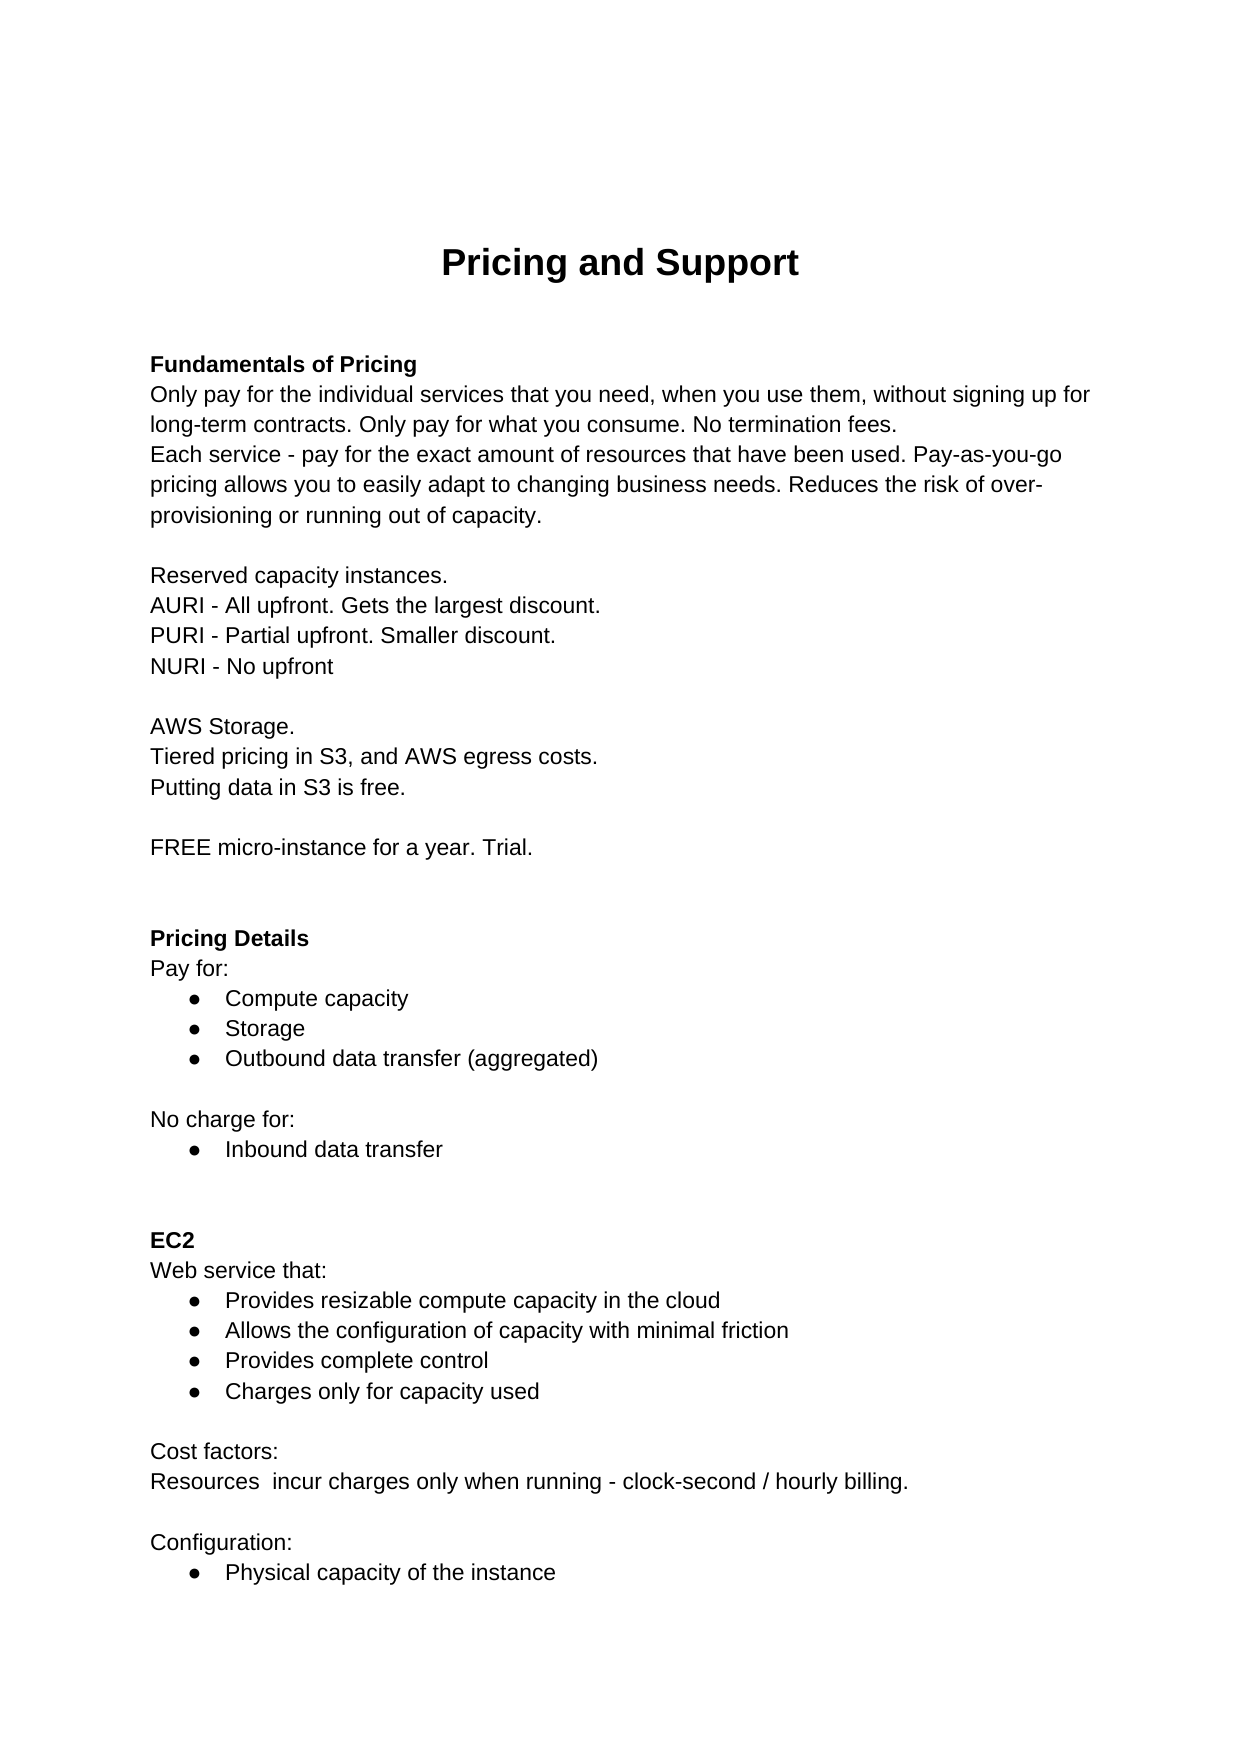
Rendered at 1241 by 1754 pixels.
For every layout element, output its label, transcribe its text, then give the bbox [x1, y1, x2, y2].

text NURI - No upfront [150, 653, 1090, 679]
text Cost factors: [150, 1438, 1090, 1464]
text Fundamentals of Pricing [150, 351, 1090, 377]
text Putting data in S3 is free. [150, 773, 1090, 800]
list Inbound data transfer [187, 1136, 1090, 1162]
list Provides resizable compute capacity in the cloud [187, 1287, 1090, 1313]
text Only pay for the individual services that you need, when you use them, without signing up for long-term contracts. Only pay for what you consume. No termination fees. [150, 381, 1090, 437]
text Web service that: [150, 1257, 1090, 1283]
text No charge for: [150, 1106, 1090, 1132]
text Configuration: [150, 1529, 1090, 1555]
list Storage [187, 1015, 1090, 1042]
text Resources incur charges only when running - clock-second / hourly billing. [150, 1468, 1090, 1495]
text Each service - pay for the exact amount of resources that have been used. Pay-as-you-go pricing allows you to easily adapt to changing business needs. Reduces the risk of over-provisioning or running out of capacity. [150, 441, 1090, 528]
list Provides complete control [187, 1347, 1090, 1374]
text Pricing and Support [150, 241, 1090, 284]
text Reserved capacity instances. [150, 562, 1090, 588]
list Compute capacity [187, 985, 1090, 1011]
text AURI - All upfront. Gets the largest discount. [150, 592, 1090, 619]
list Physical capacity of the instance [187, 1559, 1090, 1585]
text FREE micro-instance for a year. Trial. [150, 834, 1090, 860]
text PURI - Partial upfront. Smaller discount. [150, 622, 1090, 649]
text AWS Storage. [150, 713, 1090, 739]
list Outbound data transfer (aggregated) [187, 1045, 1090, 1072]
list Charges only for capacity used [187, 1378, 1090, 1404]
text Pay for: [150, 955, 1090, 981]
text Pricing Details [150, 924, 1090, 951]
text Tiered pricing in S3, and AWS egress costs. [150, 743, 1090, 770]
list Allows the configuration of capacity with minimal friction [187, 1317, 1090, 1344]
text EC2 [150, 1227, 1090, 1253]
